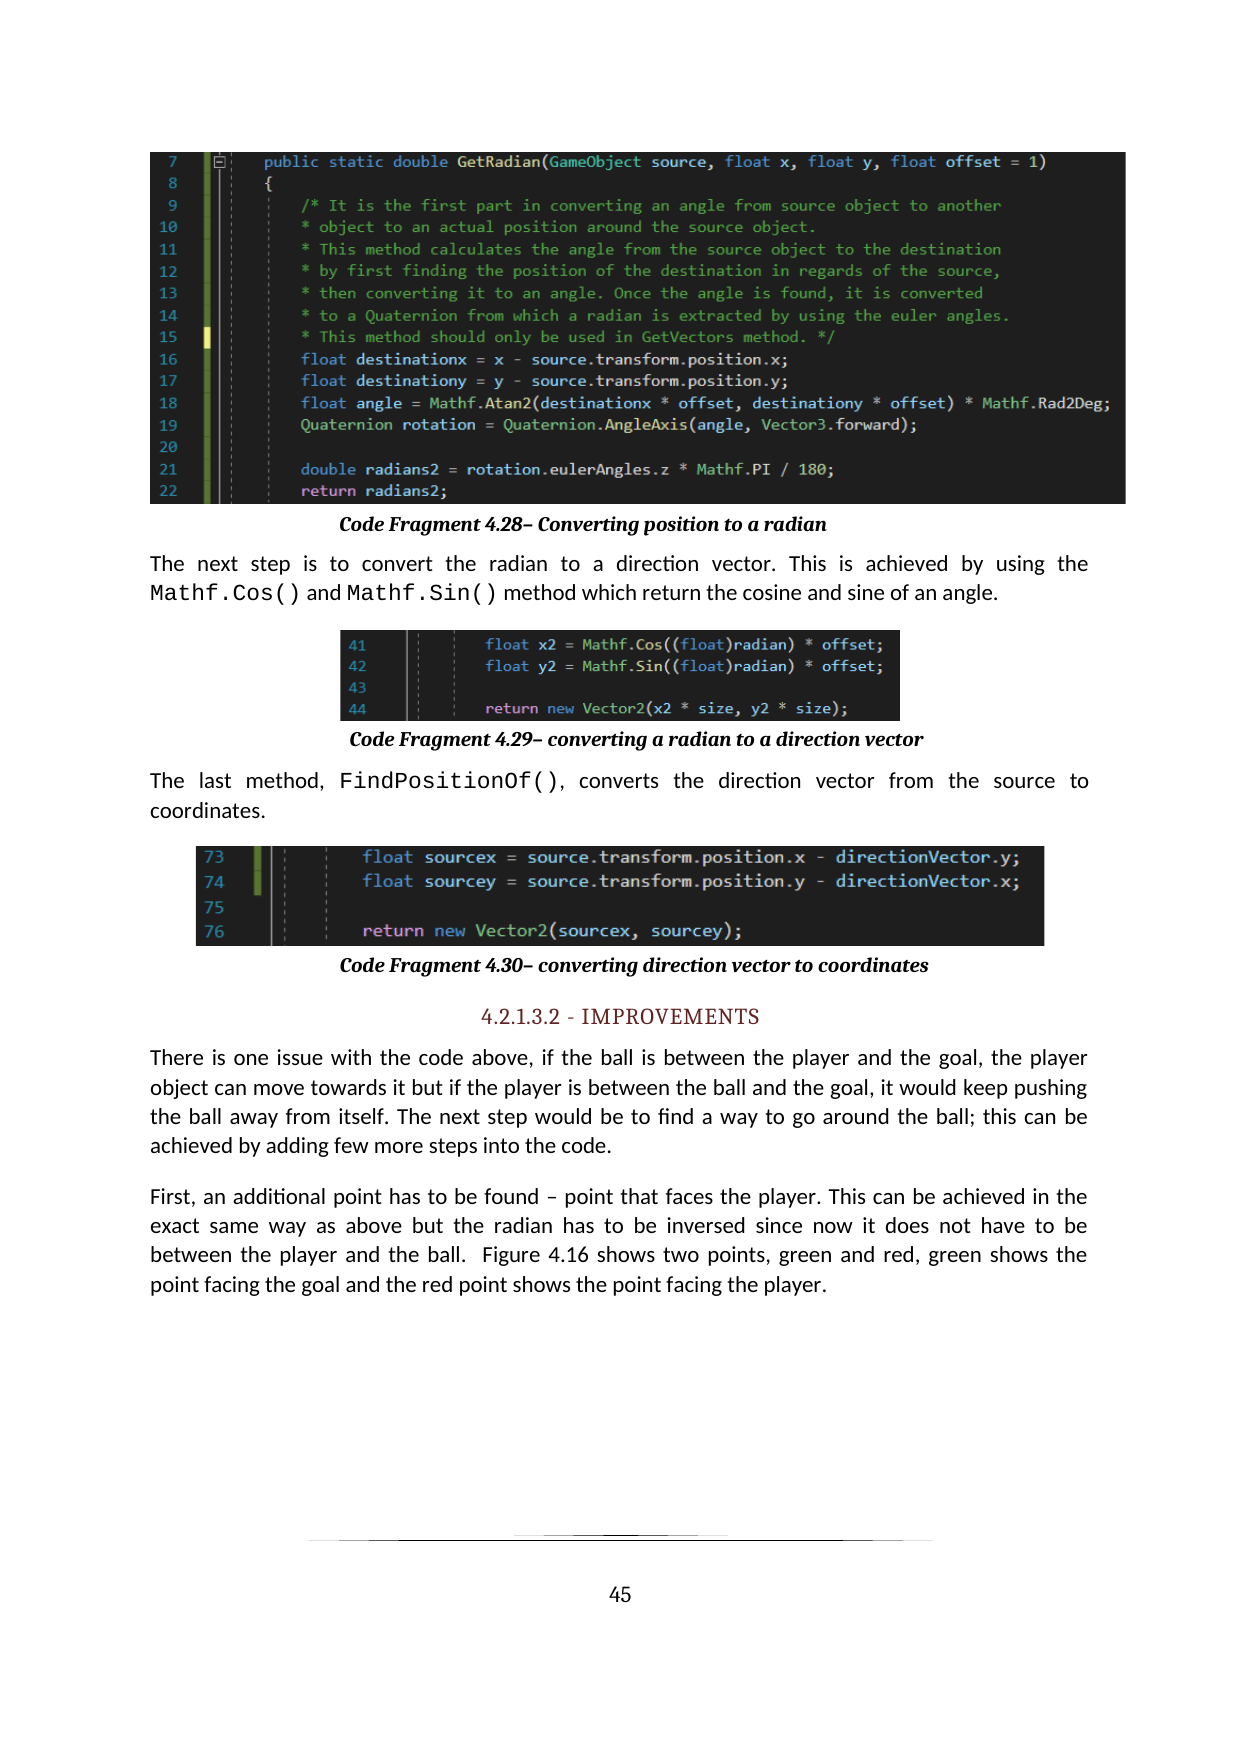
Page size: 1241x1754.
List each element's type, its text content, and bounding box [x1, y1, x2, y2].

text The next step is to convert the radian to a direction vector. This is achieved by using the Mathf.Cos() and Mathf.Sin() method which return the cosine and sine of an angle. [150, 549, 1090, 608]
picture [195, 846, 1045, 946]
picture [340, 630, 900, 721]
text The last method, FindPositionOf(), converts the direction vector from the source to coordinates. [150, 766, 1090, 824]
subtitle 4.2.1.3.2 - Improvements [150, 1003, 1090, 1030]
text First, an additional point has to be found – point that faces the player. This can be achieved in the exact same way as above but the radian has to be inversed since now it does not have to be between the player and the ball. Figure 4.16 shows two points, green and red, green shows the point facing the goal and the red point shows the point facing the player. [150, 1182, 1090, 1298]
text There is one issue with the code above, if the ball is between the player and the goal, the player object can move towards it but if the player is between the ball and the goal, it would keep pushing the ball away from itself. The next step would be to find a way to go around the ball; this can be achieved by adding few more steps into the code. [150, 1043, 1090, 1160]
picture [150, 152, 1126, 504]
